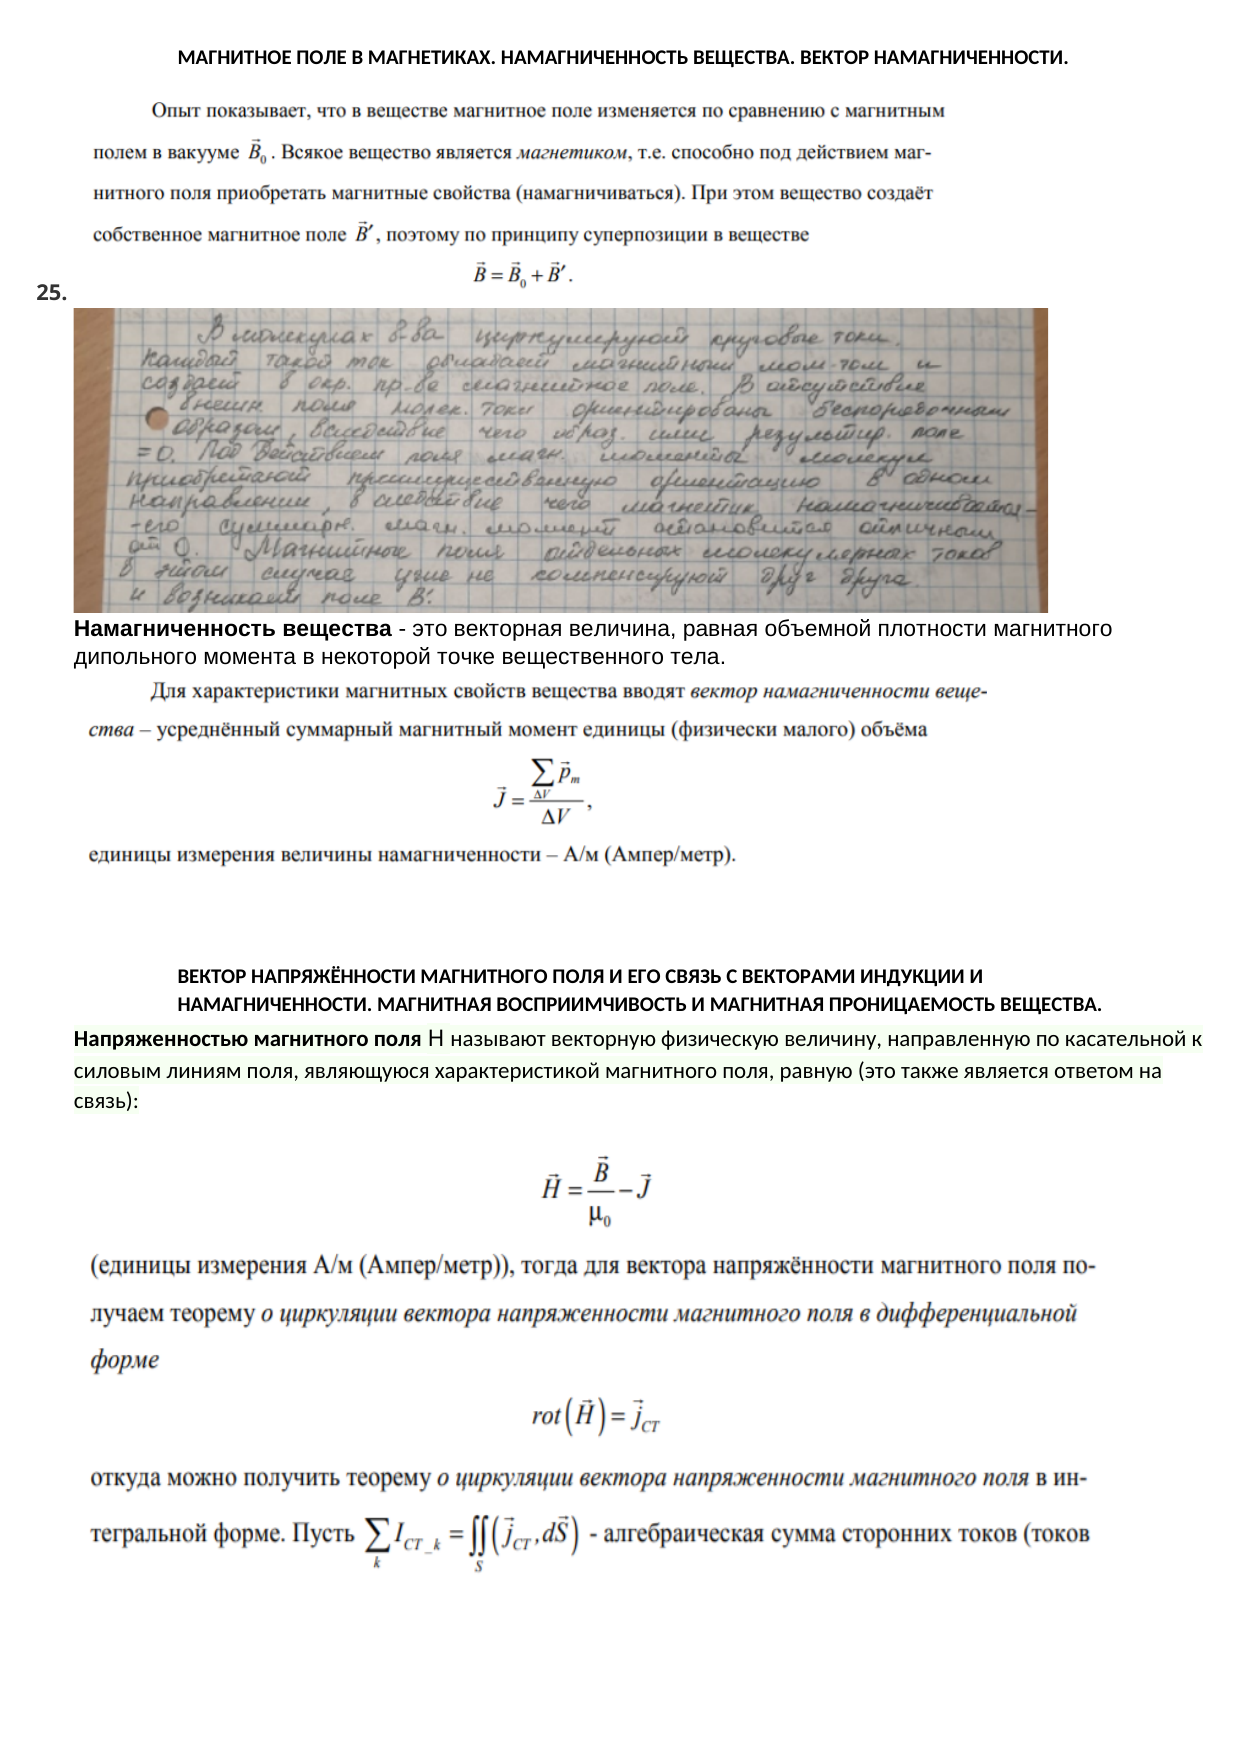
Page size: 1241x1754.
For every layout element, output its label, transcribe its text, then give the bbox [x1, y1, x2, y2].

picture [73, 1145, 1175, 1579]
picture [73, 308, 1049, 613]
text Намагниченность вещества - это векторная величина, равная объемной плотности магнитного дипольного момента в некоторой точке вещественного тела. [74, 615, 1211, 670]
subtitle ВЕКТОР НАПРЯЖЁННОСТИ МАГНИТНОГО ПОЛЯ И ЕГО СВЯЗЬ С ВЕКТОРАМИ ИНДУКЦИИ И НАМАГНИЧЕННОСТИ. МАГНИТНАЯ ВОСПРИИМЧИВОСТЬ И МАГНИТНАЯ ПРОНИЦАЕМОСТЬ ВЕЩЕСТВА. [177, 936, 1152, 1016]
picture [73, 76, 1014, 301]
picture [73, 671, 987, 874]
subtitle МАГНИТНОЕ ПОЛЕ В МАГНЕТИКАХ. НАМАГНИЧЕННОСТЬ ВЕЩЕСТВА. ВЕКТОР НАМАГНИЧЕННОСТИ. [177, 44, 1152, 70]
text Напряженностью магнитного поля H называют векторную физическую величину, направленную по касательной к силовым линиям поля, являющуюся характеристикой магнитного поля, равную (это также является ответом на связь): [74, 1022, 1211, 1114]
